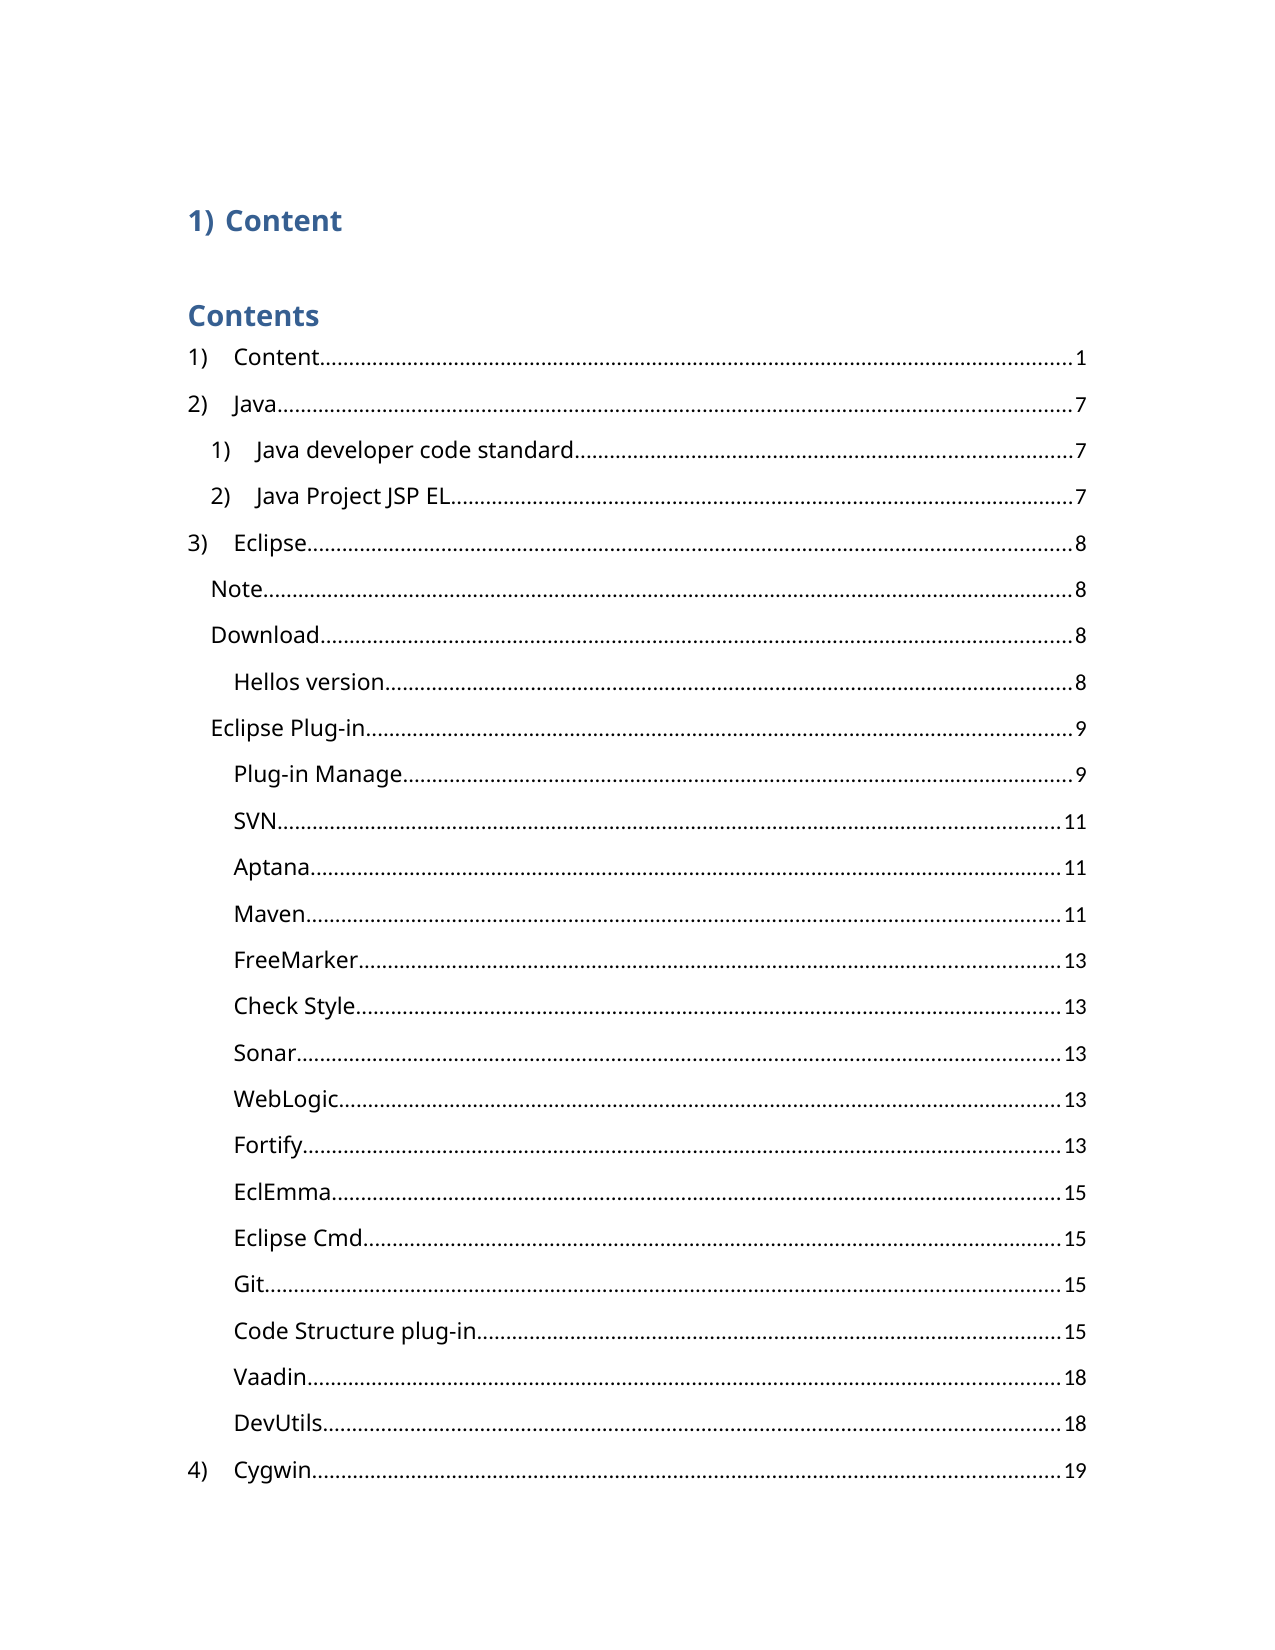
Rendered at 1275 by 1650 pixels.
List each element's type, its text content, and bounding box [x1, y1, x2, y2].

subtitle Content [187, 200, 1087, 240]
